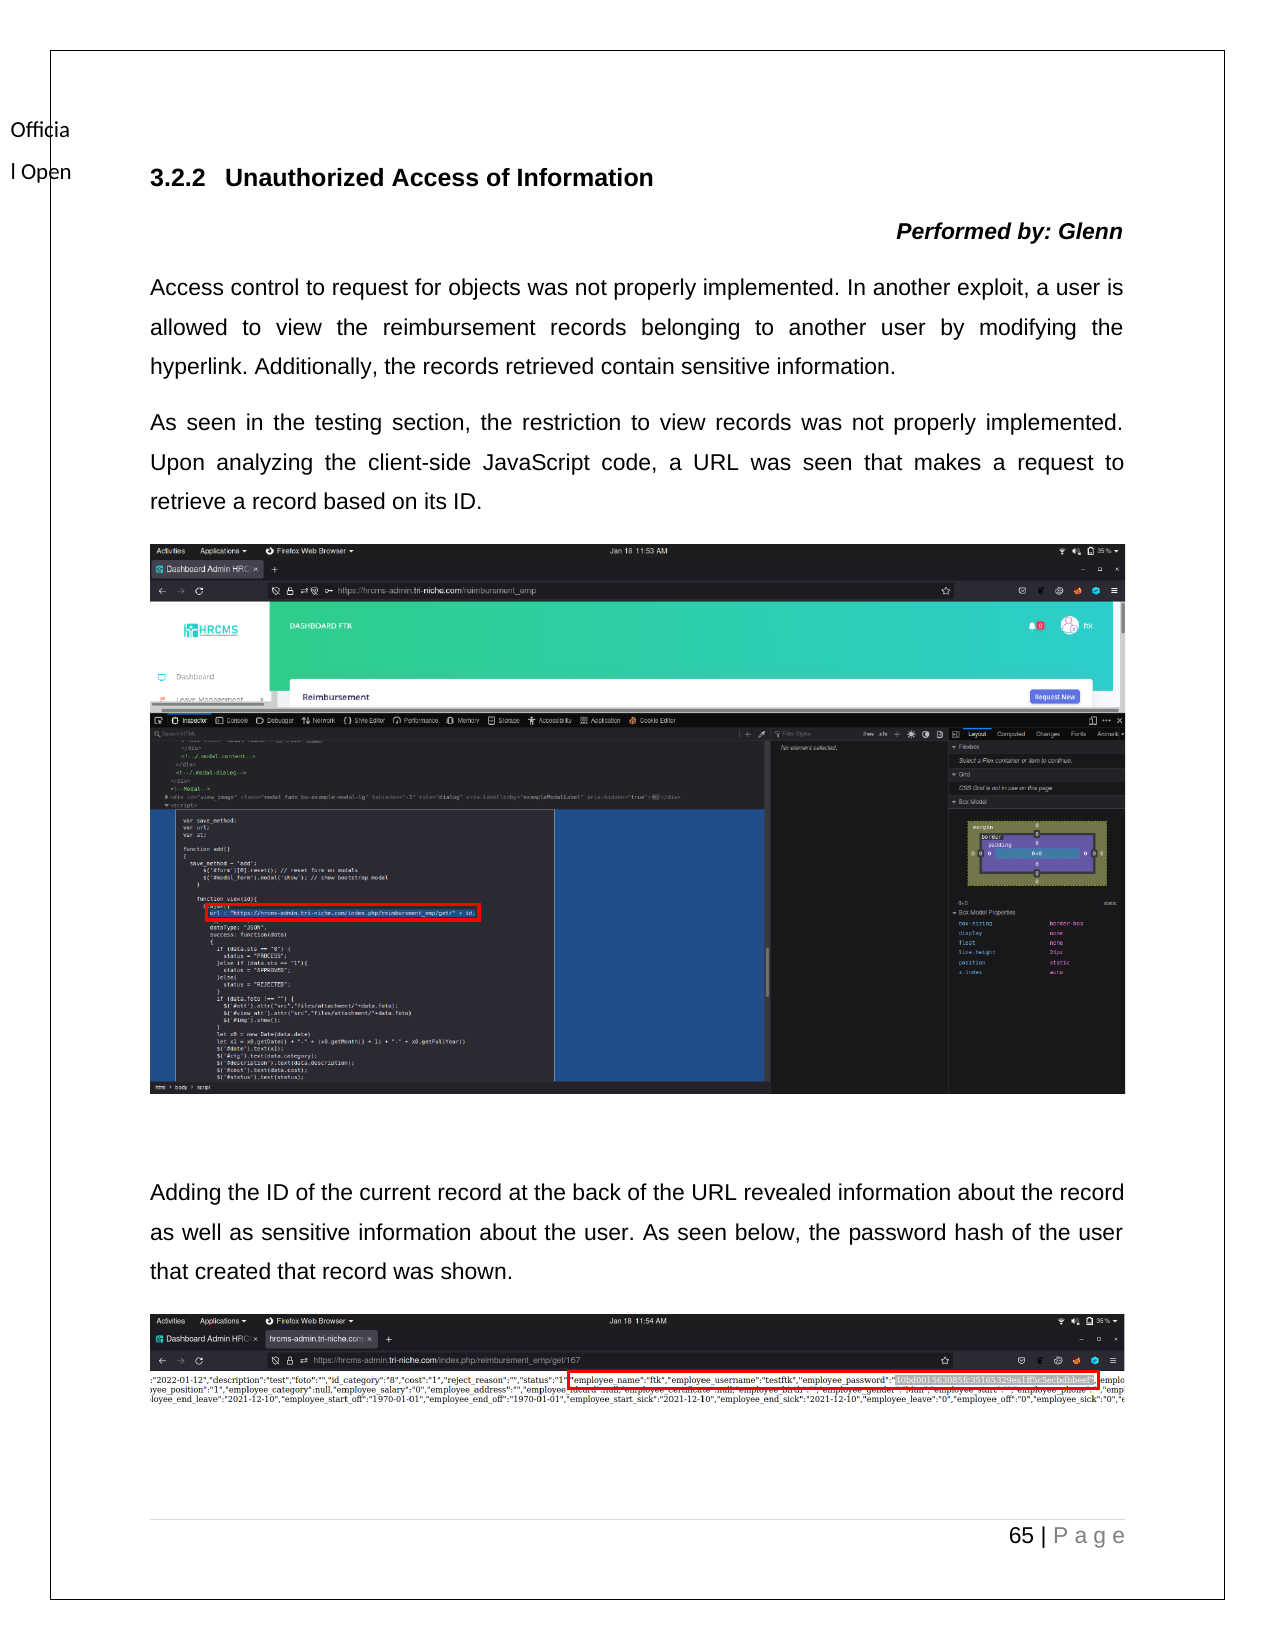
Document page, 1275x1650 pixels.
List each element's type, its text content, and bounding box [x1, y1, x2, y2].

text As seen in the testing section, the restriction to view records was not properly implemented. Upon analyzing the client-side JavaScript code, a URL was seen that makes a request to retrieve a record based on its ID. [150, 409, 1125, 515]
text Adding the ID of the current record at the back of the URL revealed information about the record as well as sensitive information about the user. As seen below, the password hash of the user that created that record was shown. [150, 1179, 1125, 1284]
text Access control to request for objects was not properly implemented. In another exploit, a user is allowed to view the reimbursement records belonging to another user by modifying the hyperlink. Additionally, the records retrieved contain sensitive information. [150, 274, 1125, 379]
picture [150, 544, 1125, 1094]
picture [150, 1314, 1125, 1412]
text Performed by: Glenn [150, 218, 1125, 244]
subtitle Unauthorized Access of Information [150, 162, 1125, 191]
